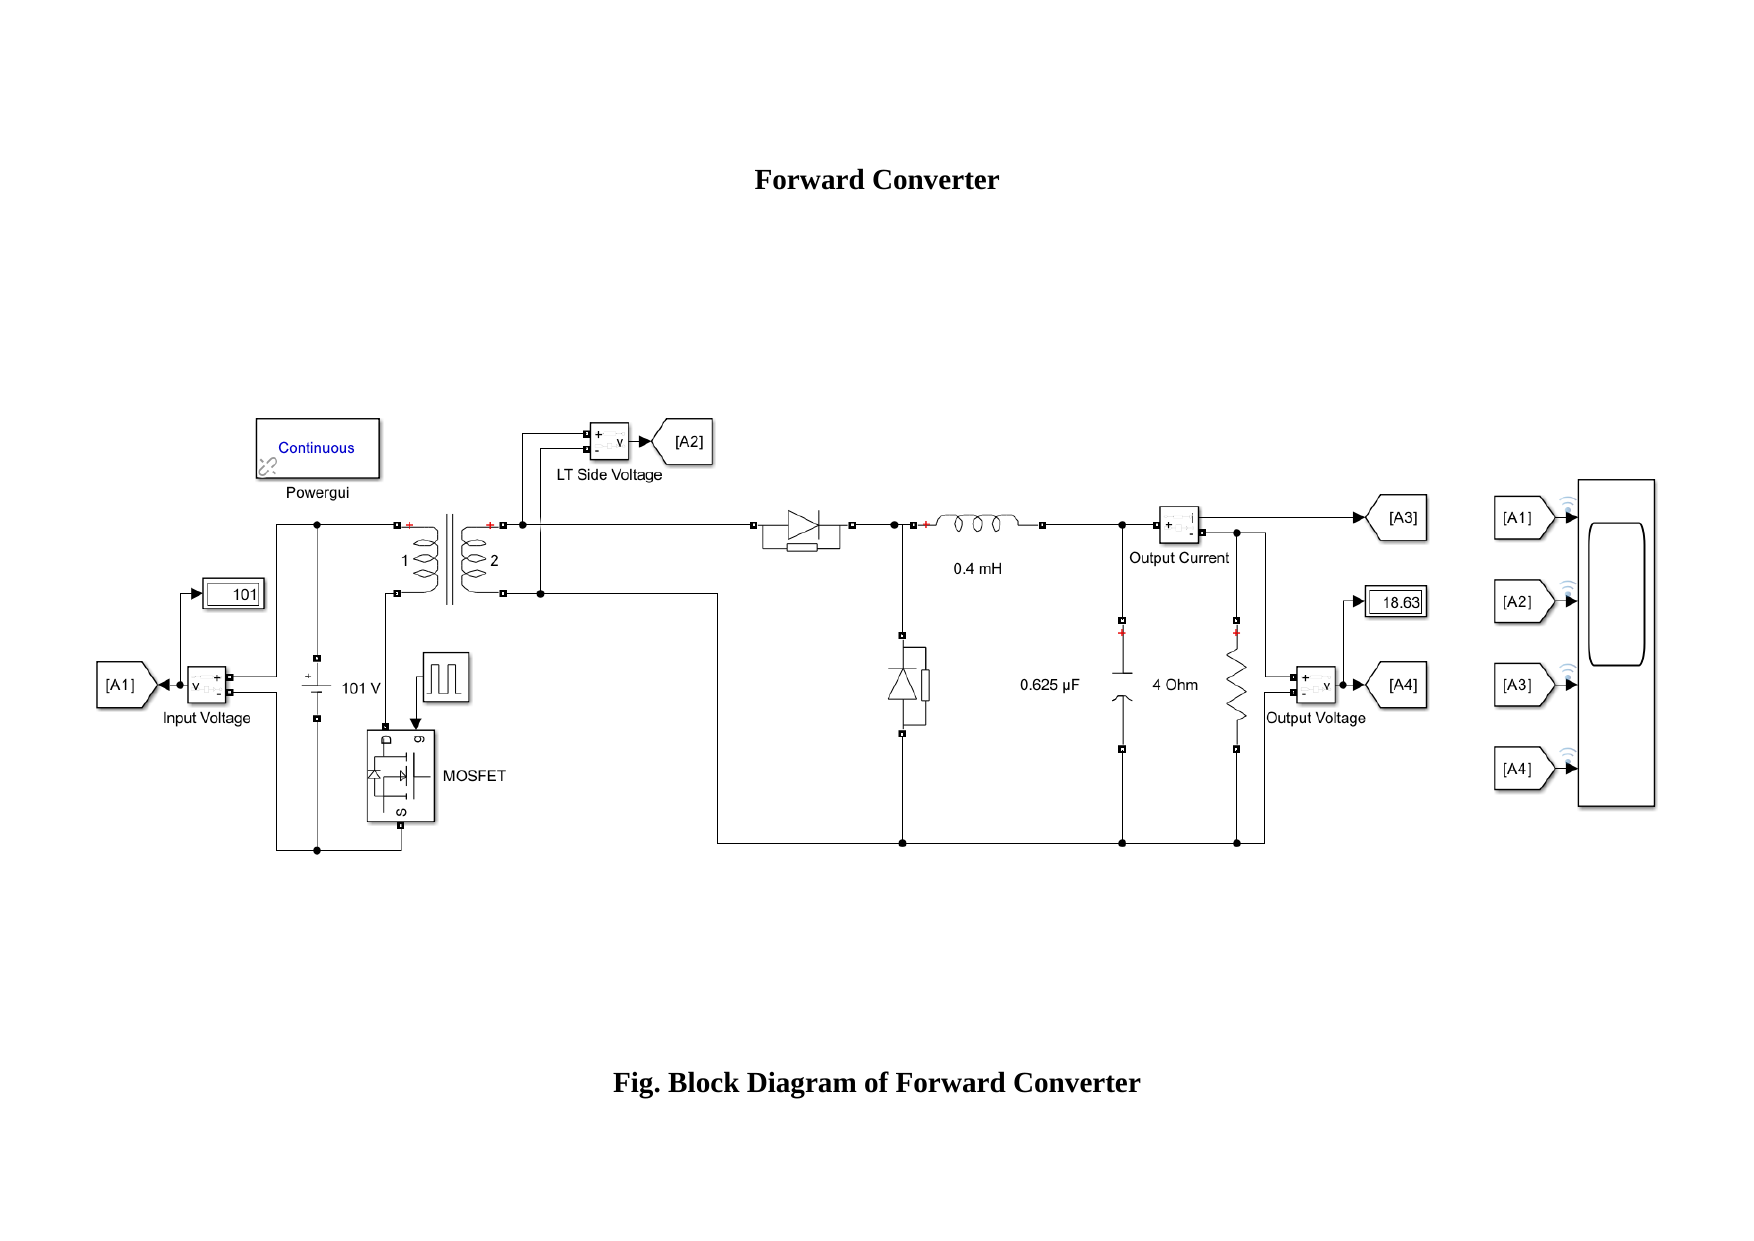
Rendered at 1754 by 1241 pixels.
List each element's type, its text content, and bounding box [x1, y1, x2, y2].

text Fig. Block Diagram of Forward Converter [91, 1065, 1663, 1099]
text Forward Converter [91, 162, 1663, 196]
picture [91, 397, 1663, 864]
